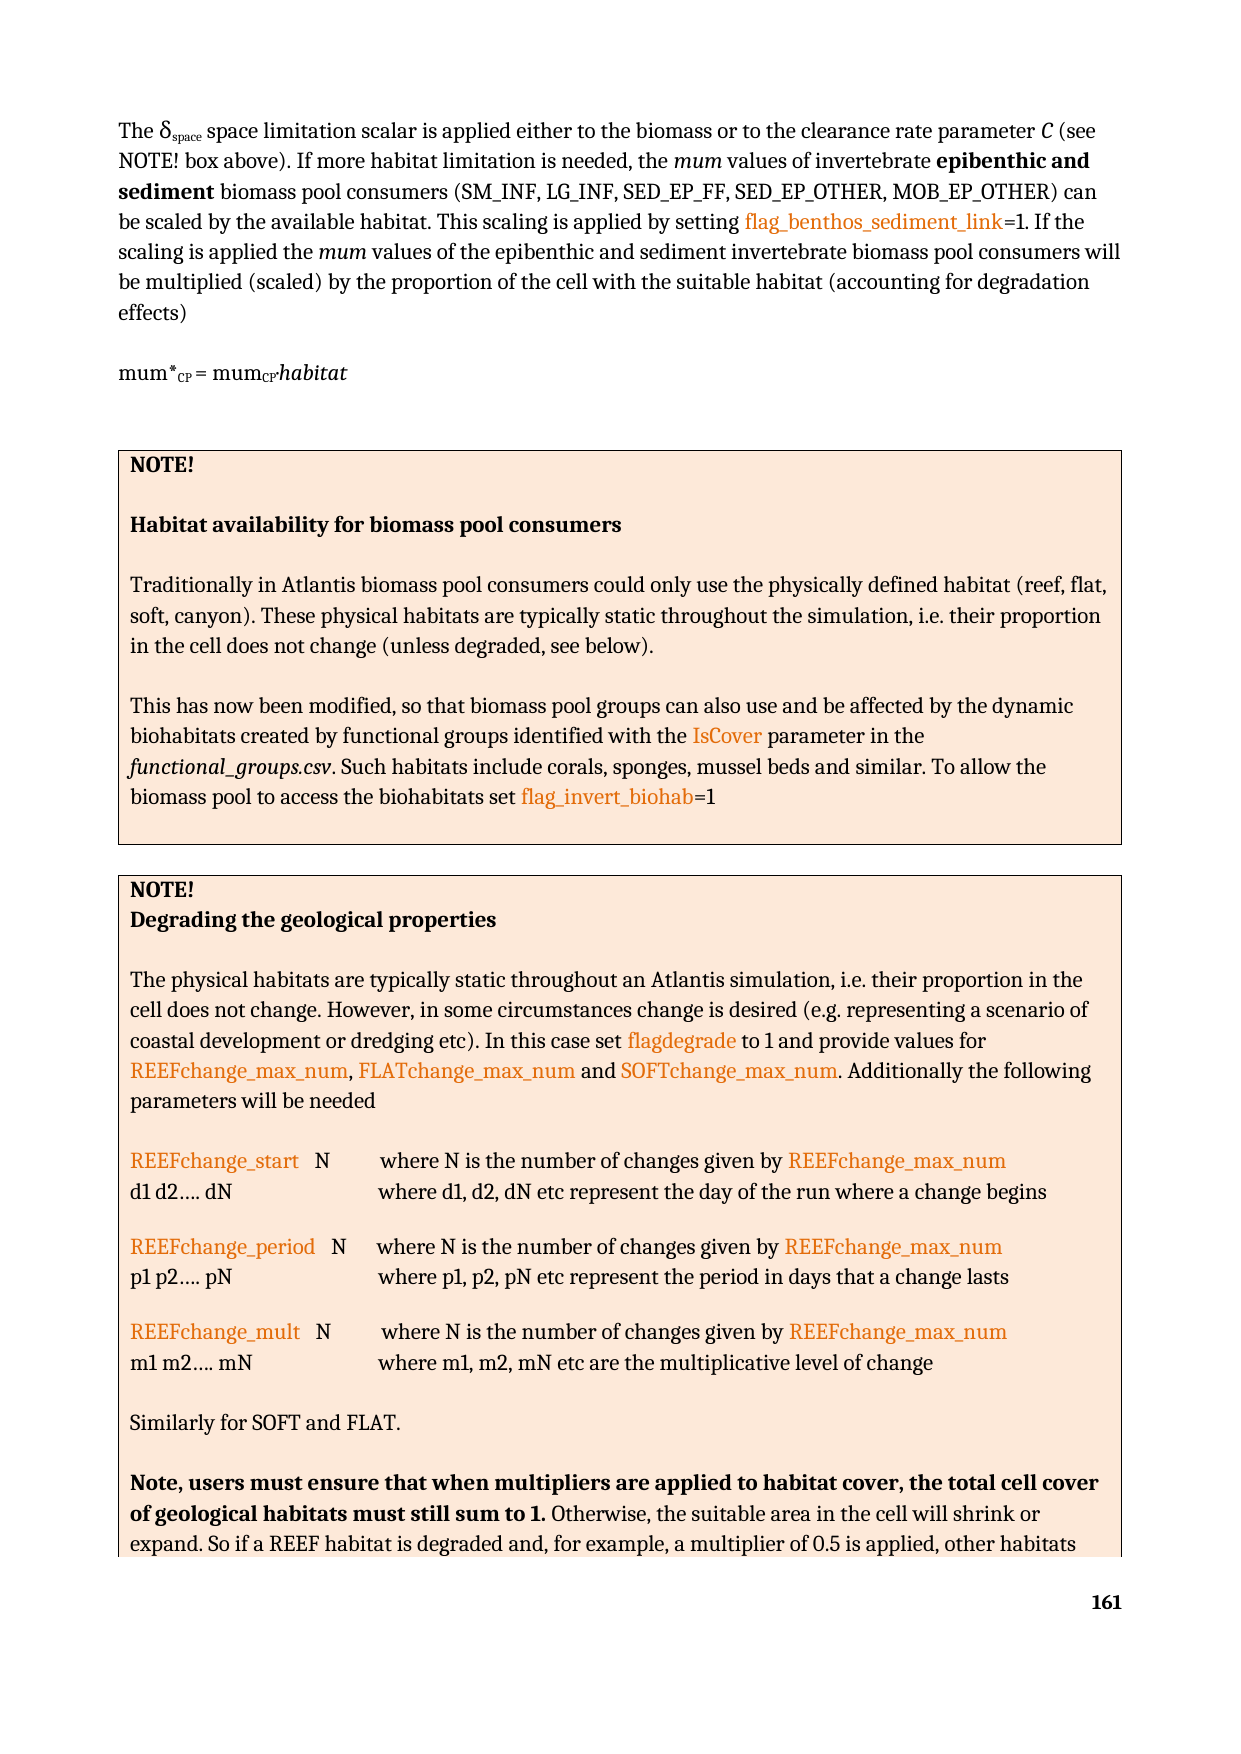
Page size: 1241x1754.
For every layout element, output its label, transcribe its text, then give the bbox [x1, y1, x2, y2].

text The δspace space limitation scalar is applied either to the biomass or to the clearance rate parameter C (see NOTE! box above). If more habitat limitation is needed, the mum values of invertebrate epibenthic and sediment biomass pool consumers (SM_INF, LG_INF, SED_EP_FF, SED_EP_OTHER, MOB_EP_OTHER) can be scaled by the available habitat. This scaling is applied by setting flag_benthos_sediment_link=1. If the scaling is applied the mum values of the epibenthic and sediment invertebrate biomass pool consumers will be multiplied (scaled) by the proportion of the cell with the suitable habitat (accounting for degradation effects) [118, 118, 1122, 326]
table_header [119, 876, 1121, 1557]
text mum*CP = mumCP·habitat [118, 360, 1122, 386]
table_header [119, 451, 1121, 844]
